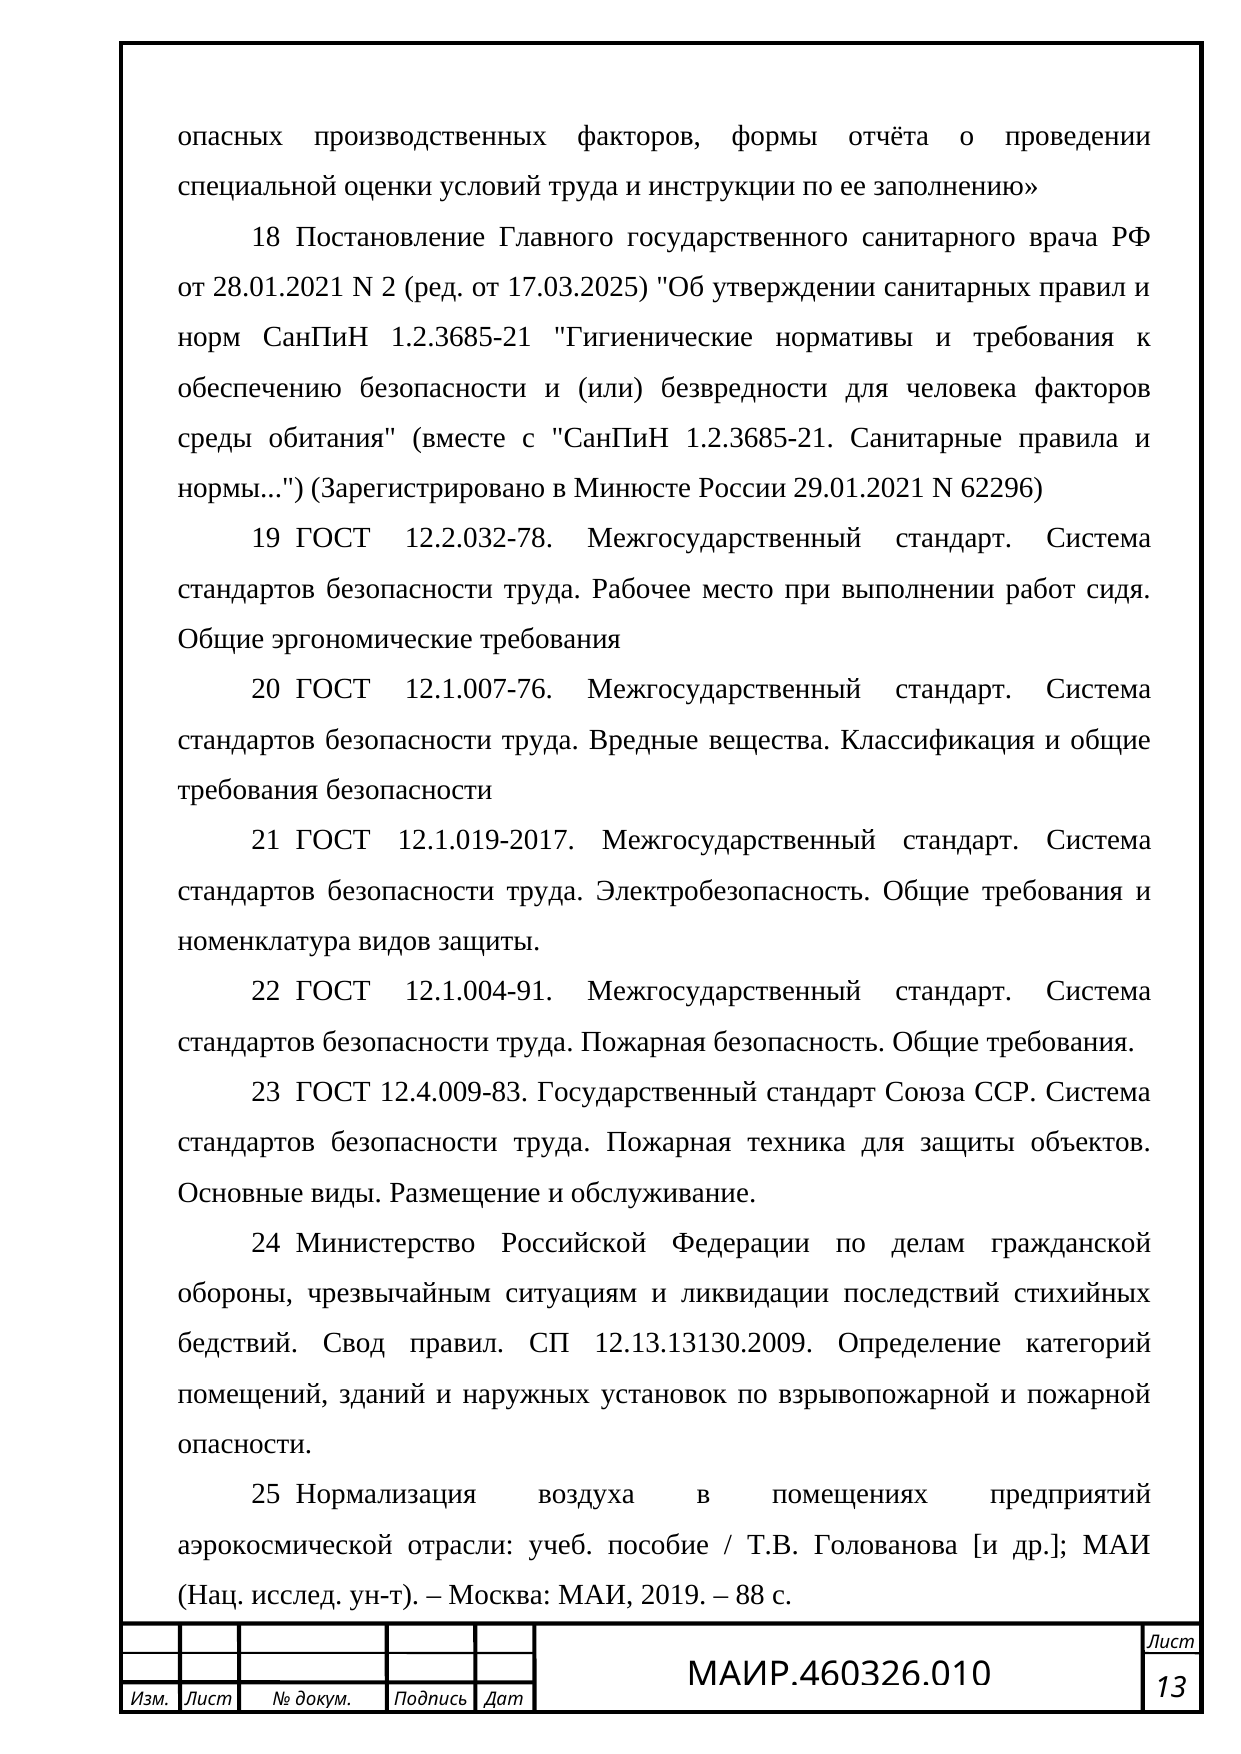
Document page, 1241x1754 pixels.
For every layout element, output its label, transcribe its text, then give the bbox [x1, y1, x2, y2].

list ГОСТ 12.2.032-78. Межгосударственный стандарт. Система стандартов безопасности труда. Рабочее место при выполнении работ сидя. Общие эргономические требования [177, 521, 1152, 655]
list ГОСТ 12.4.009-83. Государственный стандарт Союза ССР. Система стандартов безопасности труда. Пожарная техника для защиты объектов. Основные виды. Размещение и обслуживание. [177, 1074, 1152, 1208]
list ГОСТ 12.1.004-91. Межгосударственный стандарт. Система стандартов безопасности труда. Пожарная безопасность. Общие требования. [177, 973, 1152, 1057]
list Постановление Главного государственного санитарного врача РФ от 28.01.2021 N 2 (ред. от 17.03.2025) "Об утверждении санитарных правил и норм СанПиН 1.2.3685-21 "Гигиенические нормативы и требования к обеспечению безопасности и (или) безвредности для человека факторов среды обитания" (вместе с "СанПиН 1.2.3685-21. Санитарные правила и нормы...") (Зарегистрировано в Минюсте России 29.01.2021 N 62296) [177, 219, 1152, 504]
list ГОСТ 12.1.019-2017. Межгосударственный стандарт. Система стандартов безопасности труда. Электробезопасность. Общие требования и номенклатура видов защиты. [177, 822, 1152, 957]
list Нормализация воздуха в помещениях предприятий аэрокосмической отрасли: учеб. пособие / Т.В. Голованова [и др.]; МАИ (Нац. исслед. ун-т). – Москва: МАИ, 2019. – 88 с. [177, 1477, 1152, 1611]
list Министерство Российской Федерации по делам гражданской обороны, чрезвычайным ситуациям и ликвидации последствий стихийных бедствий. Свод правил. СП 12.13.13130.2009. Определение категорий помещений, зданий и наружных установок по взрывопожарной и пожарной опасности. [177, 1225, 1152, 1460]
list ГОСТ 12.1.007-76. Межгосударственный стандарт. Система стандартов безопасности труда. Вредные вещества. Классификация и общие требования безопасности [177, 672, 1152, 806]
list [177, 118, 1152, 202]
